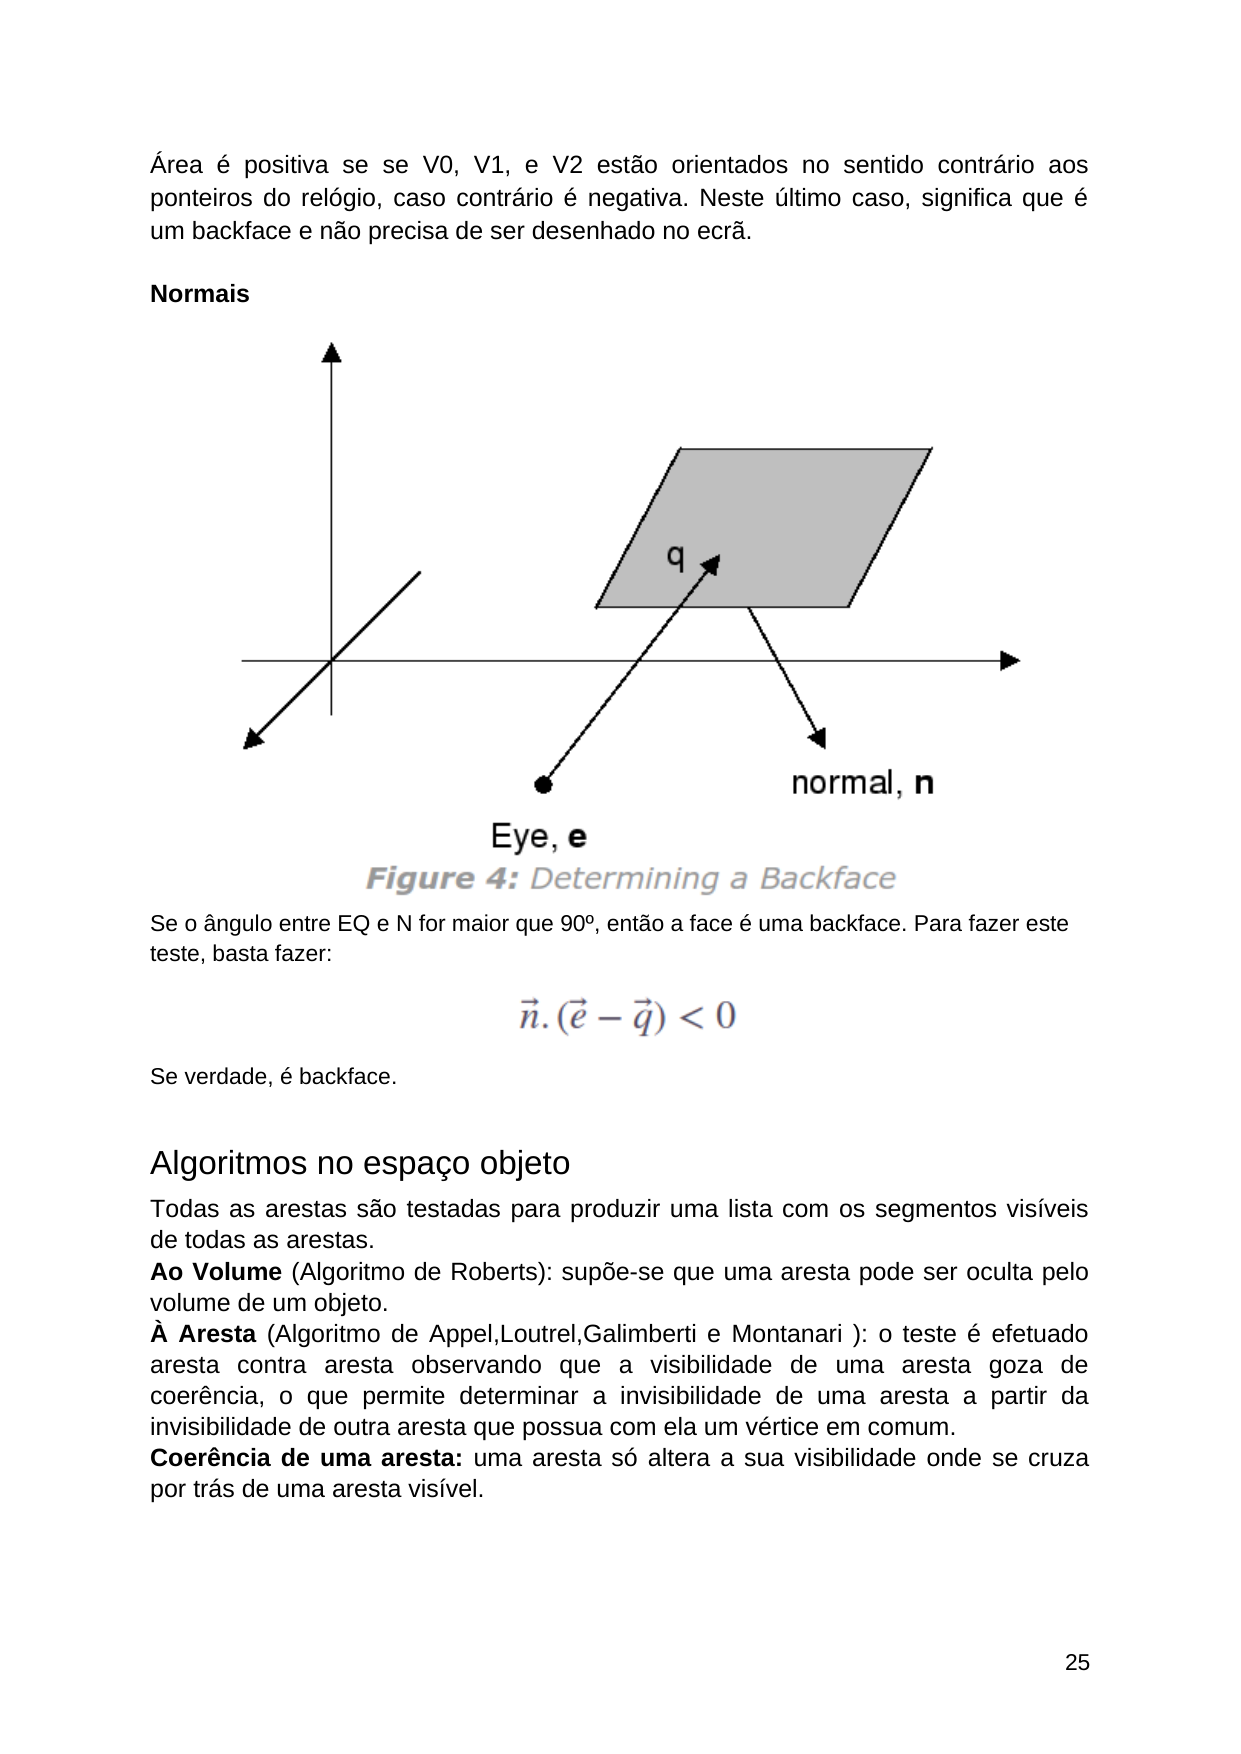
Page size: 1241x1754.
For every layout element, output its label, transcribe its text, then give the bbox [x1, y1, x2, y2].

picture [150, 312, 1091, 906]
text Ao Volume (Algoritmo de Roberts): supõe-se que uma aresta pode ser oculta pelo volume de um objeto. [150, 1256, 1090, 1316]
subtitle Algoritmos no espaço objeto [150, 1143, 1090, 1182]
text À Aresta (Algoritmo de Appel,Loutrel,Galimberti e Montanari ): o teste é efetuado aresta contra aresta observando que a visibilidade de uma aresta goza de coerência, o que permite determinar a invisibilidade de uma aresta a partir da invisibilidade de outra aresta que possua com ela um vértice em comum. [150, 1318, 1090, 1440]
picture [481, 970, 766, 1060]
text Se o ângulo entre EQ e N for maior que 90º, então a face é uma backface. Para fazer este teste, basta fazer: [150, 910, 1090, 966]
text Todas as arestas são testadas para produzir uma lista com os segmentos visíveis de todas as arestas. [150, 1194, 1090, 1254]
text Normais [150, 279, 1090, 308]
text Coerência de uma aresta: uma aresta só altera a sua visibilidade onde se cruza por trás de uma aresta visível. [150, 1443, 1090, 1502]
text Se verdade, é backface. [150, 1063, 1090, 1089]
text Área é positiva se se V0, V1, e V2 estão orientados no sentido contrário aos ponteiros do relógio, caso contrário é negativa. Neste último caso, significa que é um backface e não precisa de ser desenhado no ecrã. [150, 150, 1090, 245]
